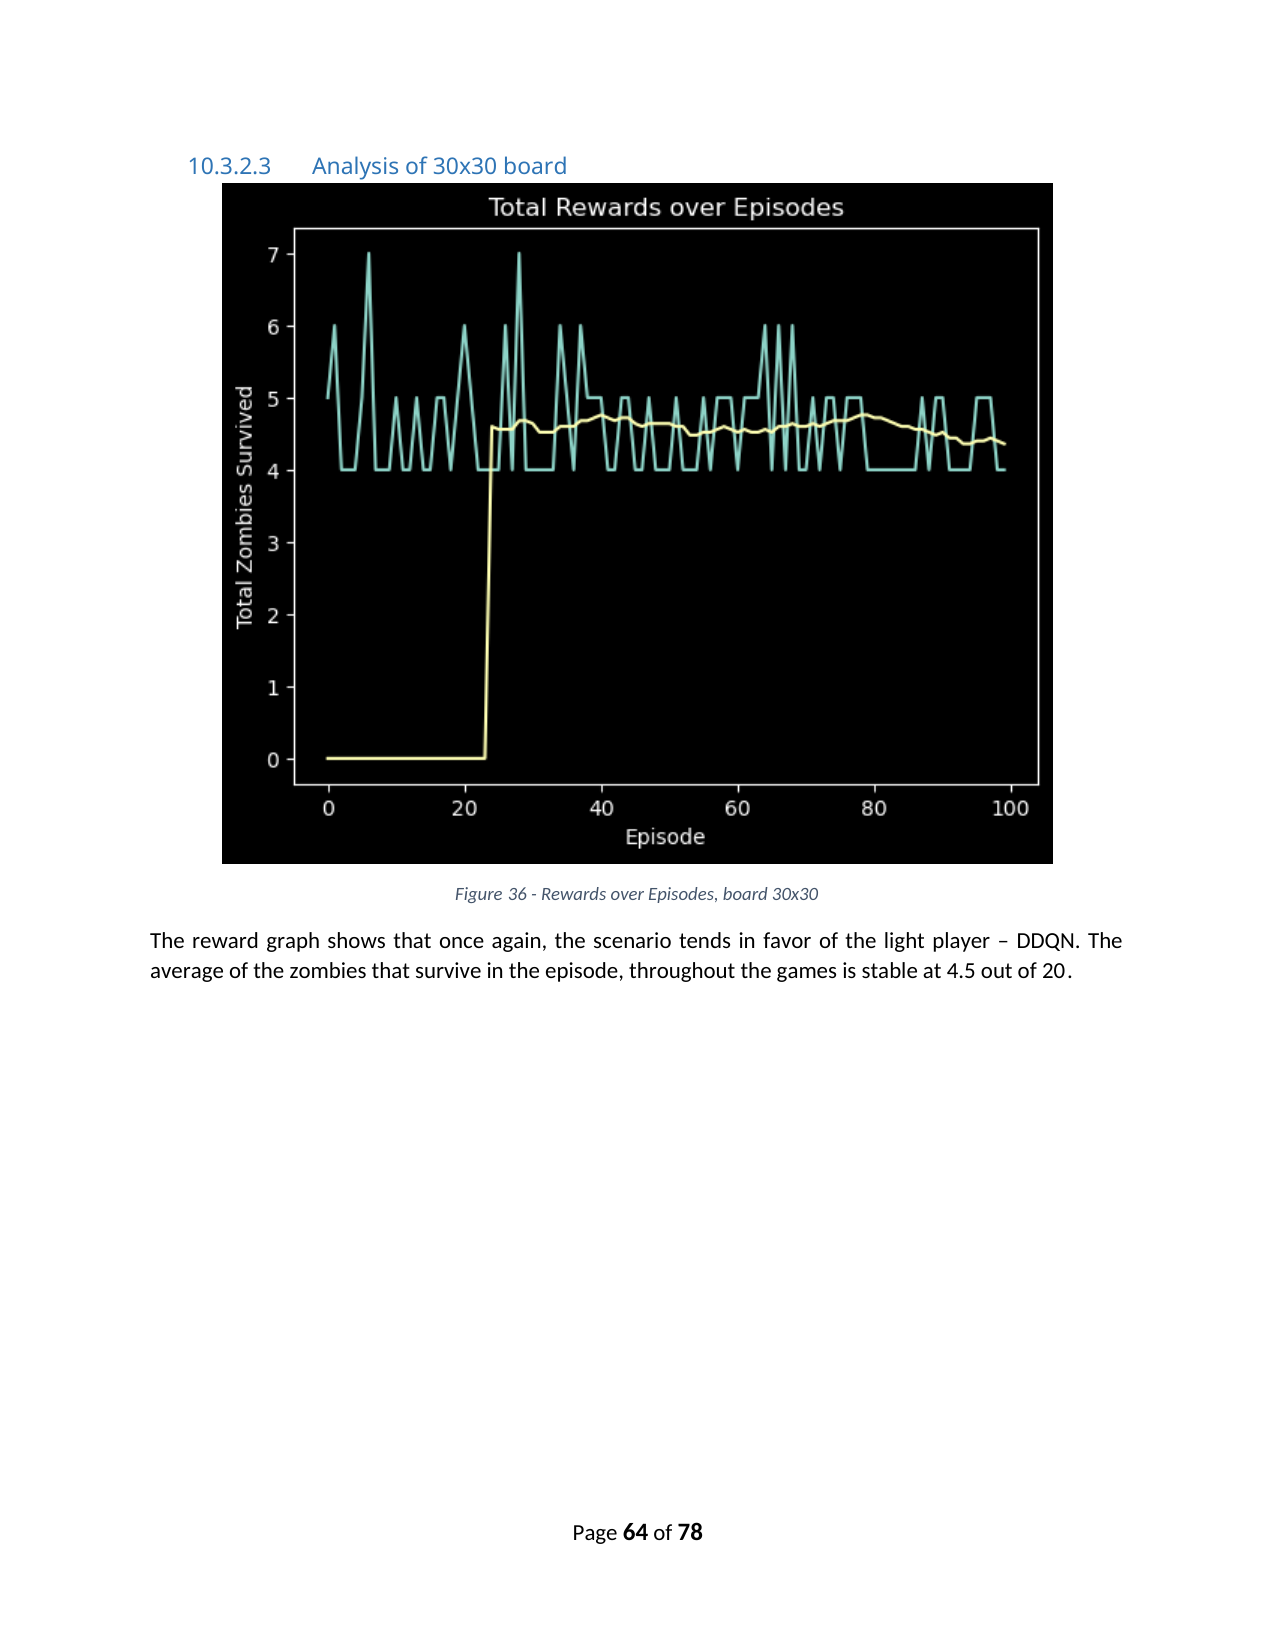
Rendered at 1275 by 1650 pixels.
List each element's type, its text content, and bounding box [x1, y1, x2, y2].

subtitle Analysis of 30x30 board [187, 150, 1125, 181]
text The reward graph shows that once again, the scenario tends in favor of the light player – DDQN. The average of the zombies that survive in the episode, throughout the games is stable at 4.5 out of 20. [150, 926, 1125, 984]
picture [222, 183, 1053, 864]
text Figure 36 - Rewards over Episodes, board 30x30 [150, 882, 1125, 905]
